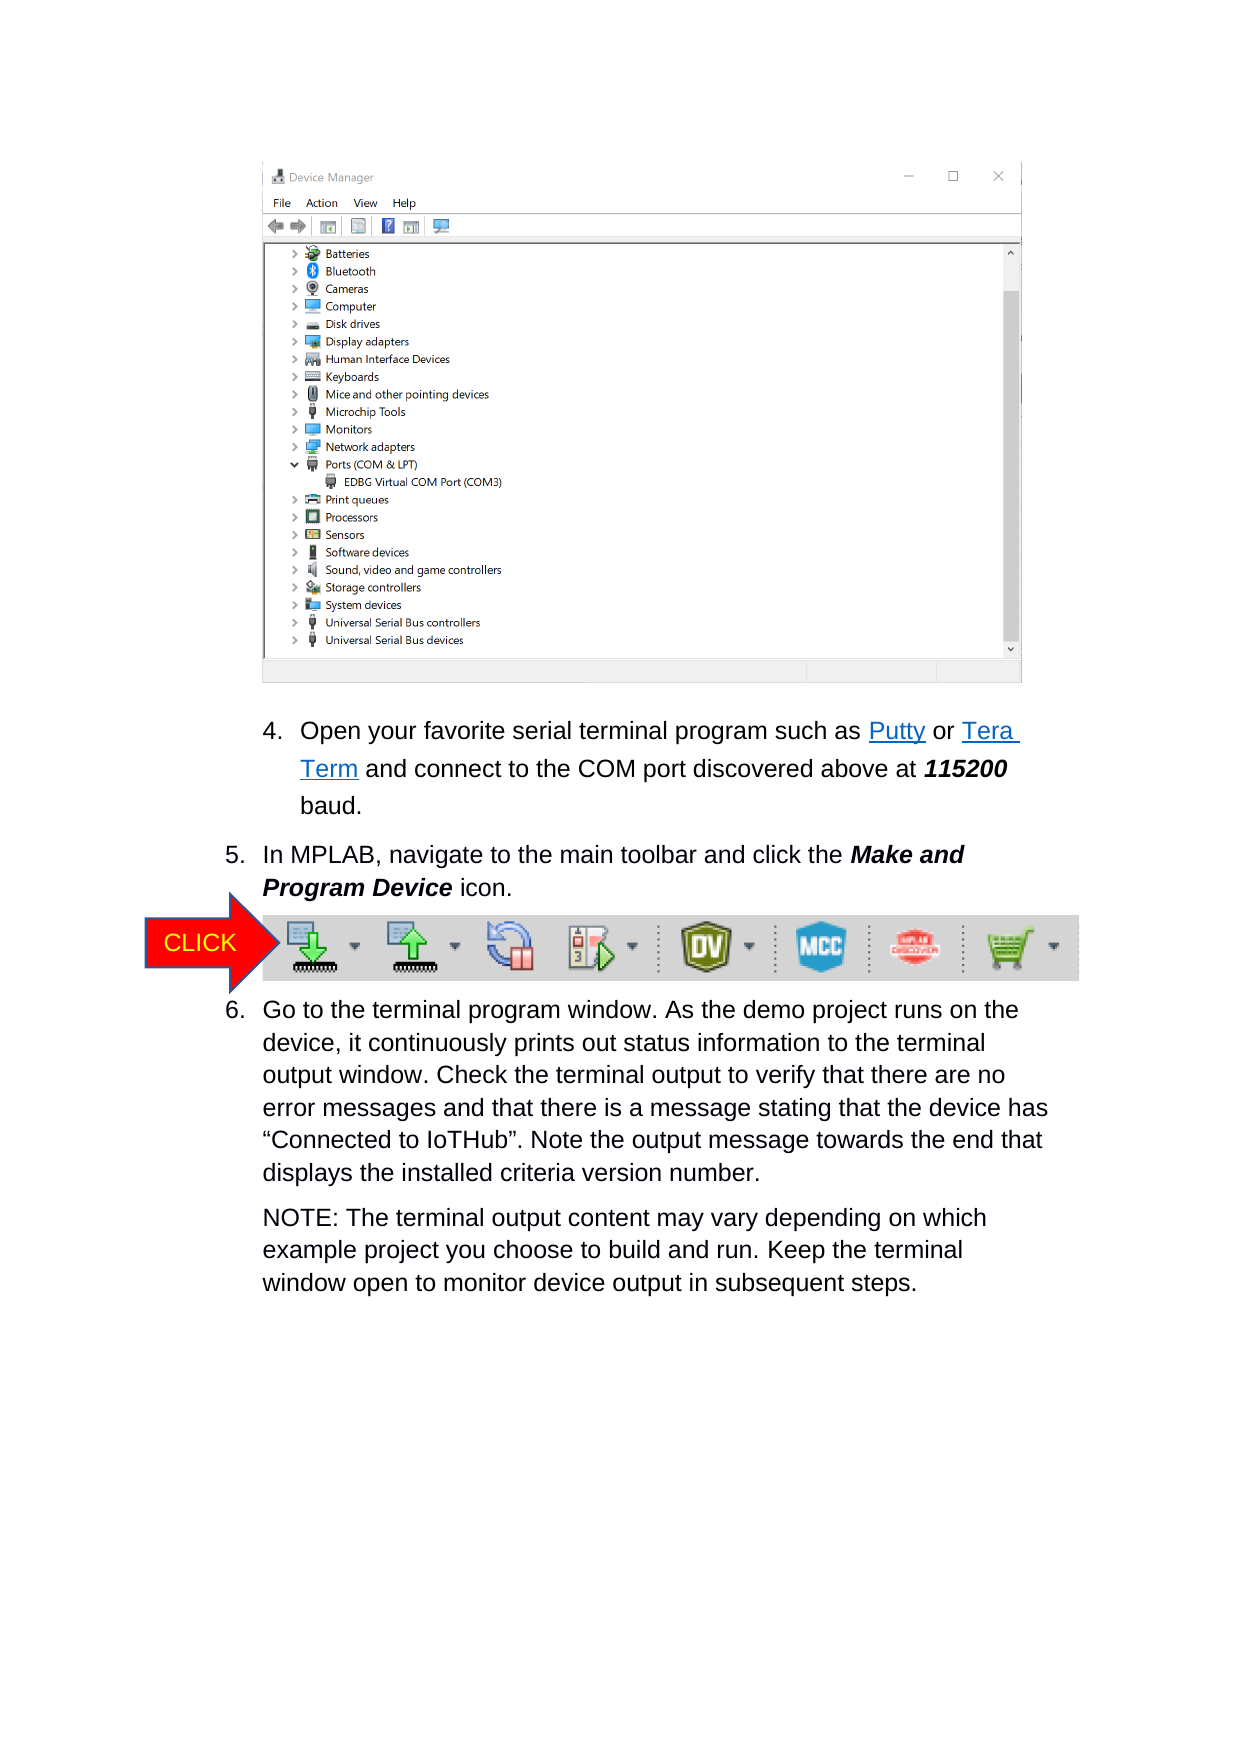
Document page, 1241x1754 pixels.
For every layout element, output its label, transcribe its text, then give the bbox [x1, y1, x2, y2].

list Go to the terminal program window. As the demo project runs on the device, it continuously prints out status information to the terminal output window. Check the terminal output to verify that there are no error messages and that there is a message stating that the device has “Connected to IoTHub”. Note the output message towards the end that displays the installed criteria version number. [225, 993, 1053, 1188]
picture [262, 162, 1022, 683]
list Open your favorite serial terminal program such as Putty or Tera Term and connect to the COM port discovered above at 115200 baud. [262, 714, 1053, 822]
list NOTE: The terminal output content may vary depending on which example project you choose to build and run. Keep the terminal window open to monitor device output in subsequent steps. [262, 1201, 1053, 1298]
list In MPLAB, navigate to the main toolbar and click the Make and Program Device icon. [225, 838, 1053, 903]
picture [262, 915, 1080, 981]
